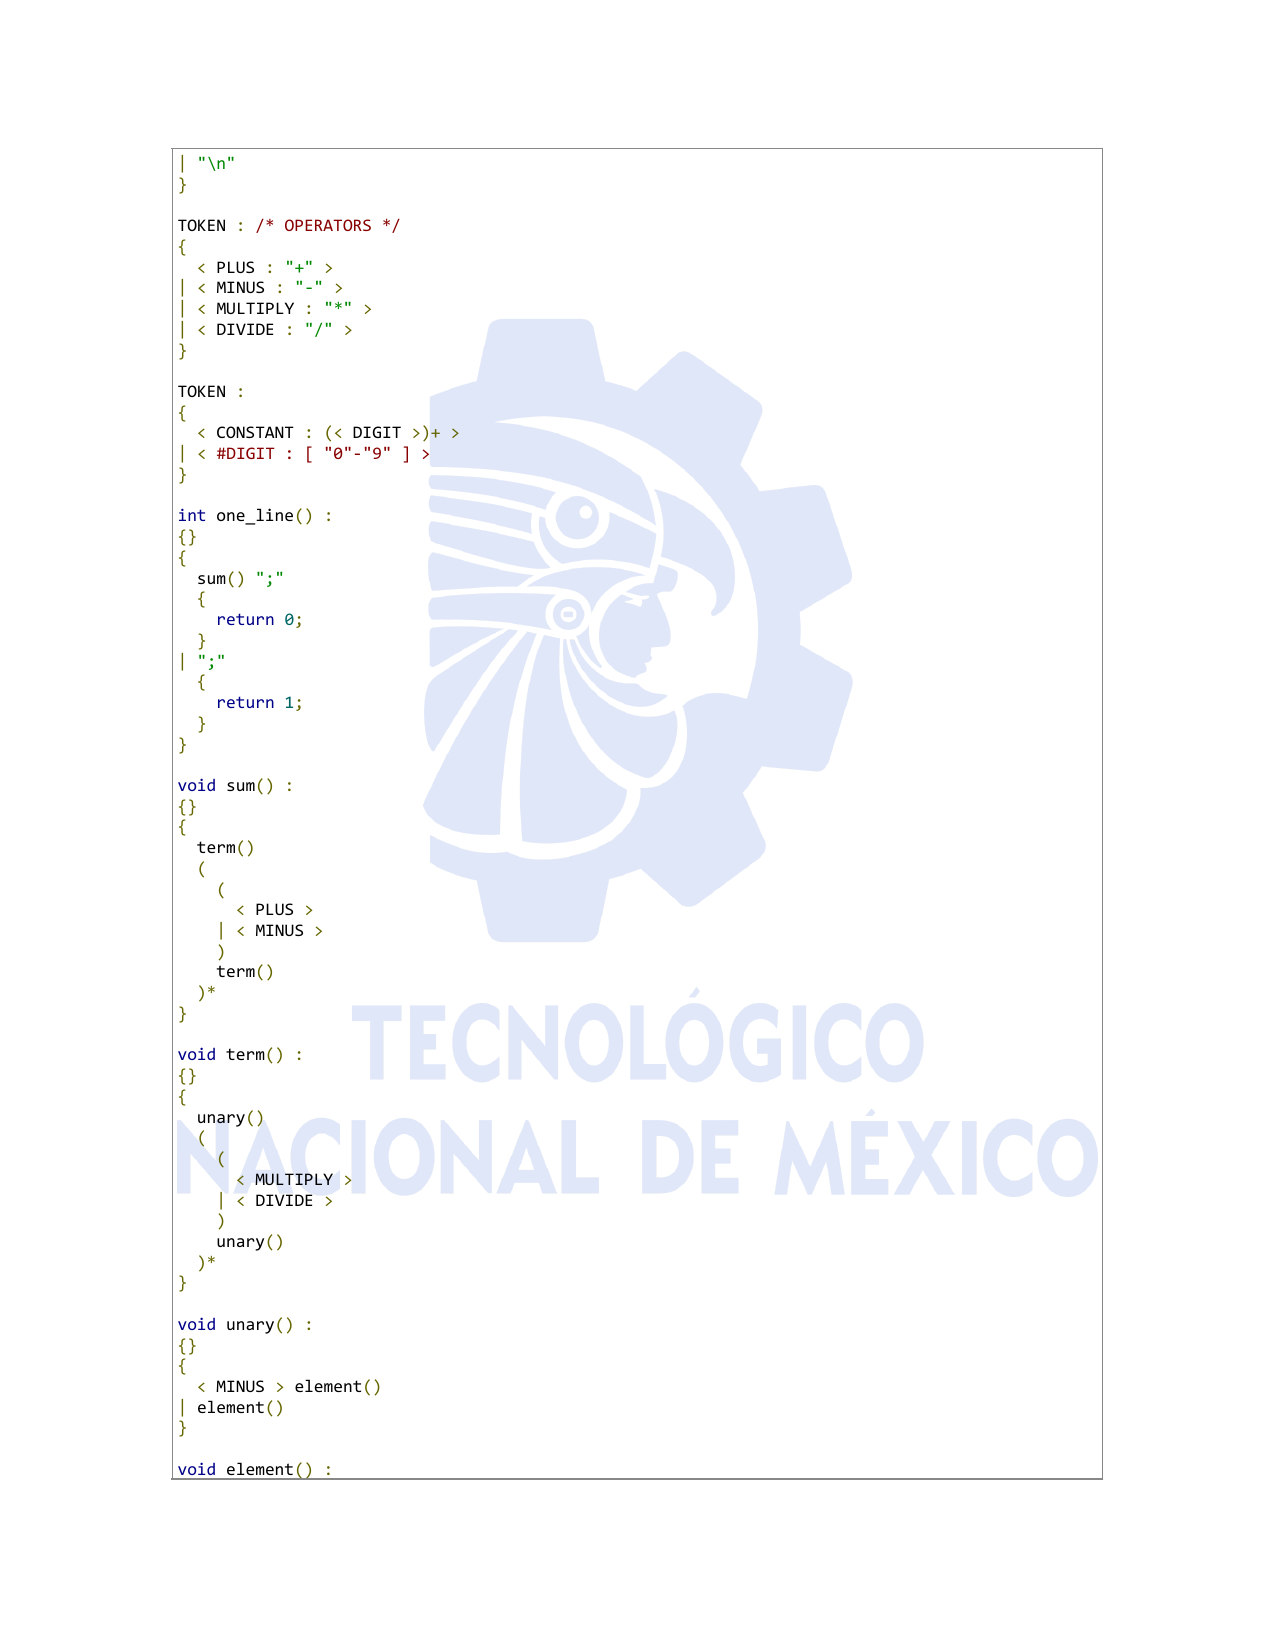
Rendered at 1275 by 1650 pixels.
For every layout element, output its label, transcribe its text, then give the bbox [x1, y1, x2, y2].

text { [177, 402, 1098, 423]
text { [177, 236, 1098, 257]
text | < MULTIPLY : "*" > [177, 298, 1098, 319]
text < PLUS > [177, 899, 1098, 920]
text | element() [177, 1397, 1098, 1418]
text void term() : [177, 1045, 1098, 1065]
text return 1; [177, 692, 1098, 713]
text { [177, 547, 1098, 568]
text } [177, 734, 1098, 754]
text } [177, 630, 1098, 651]
text void sum() : [177, 775, 1098, 796]
text {} [177, 526, 1098, 547]
text TOKEN : [177, 381, 1098, 402]
text } [177, 340, 1098, 361]
text ( [177, 1128, 1098, 1148]
text { [177, 589, 1098, 609]
text } [177, 464, 1098, 485]
text } [177, 1003, 1098, 1024]
text < MINUS > element() [177, 1376, 1098, 1397]
text < CONSTANT : (< DIGIT >)+ > [177, 423, 1098, 443]
text term() [177, 837, 1098, 858]
text unary() [177, 1231, 1098, 1252]
text term() [177, 962, 1098, 982]
text ) [177, 941, 1098, 962]
text )* [177, 982, 1098, 1003]
text ( [177, 1148, 1098, 1169]
text void element() : [177, 1459, 1098, 1478]
text {} [177, 1335, 1098, 1356]
text } [177, 174, 1098, 195]
text | < DIVIDE : "/" > [177, 319, 1098, 340]
text unary() [177, 1107, 1098, 1128]
text { [177, 817, 1098, 837]
text | "\n" [173, 149, 1102, 174]
text | < MINUS : "-" > [177, 278, 1098, 298]
text ( [177, 879, 1098, 899]
text ) [177, 1211, 1098, 1231]
text void unary() : [177, 1314, 1098, 1335]
text | < MINUS > [177, 920, 1098, 941]
text { [177, 1356, 1098, 1376]
text {} [177, 796, 1098, 817]
text { [177, 672, 1098, 692]
text { [177, 1086, 1098, 1107]
text )* [177, 1252, 1098, 1273]
text return 0; [177, 609, 1098, 630]
text < MULTIPLY > [177, 1169, 1098, 1190]
text ( [177, 858, 1098, 879]
text } [177, 1418, 1098, 1438]
text | < DIVIDE > [177, 1190, 1098, 1211]
text {} [177, 1065, 1098, 1086]
text < PLUS : "+" > [177, 257, 1098, 278]
text | ";" [177, 651, 1098, 672]
text } [177, 1273, 1098, 1293]
text } [177, 713, 1098, 734]
text | < #DIGIT : [ "0"-"9" ] > [177, 443, 1098, 464]
text int one_line() : [177, 506, 1098, 526]
text sum() ";" [177, 568, 1098, 589]
text TOKEN : /* OPERATORS */ [177, 216, 1098, 236]
